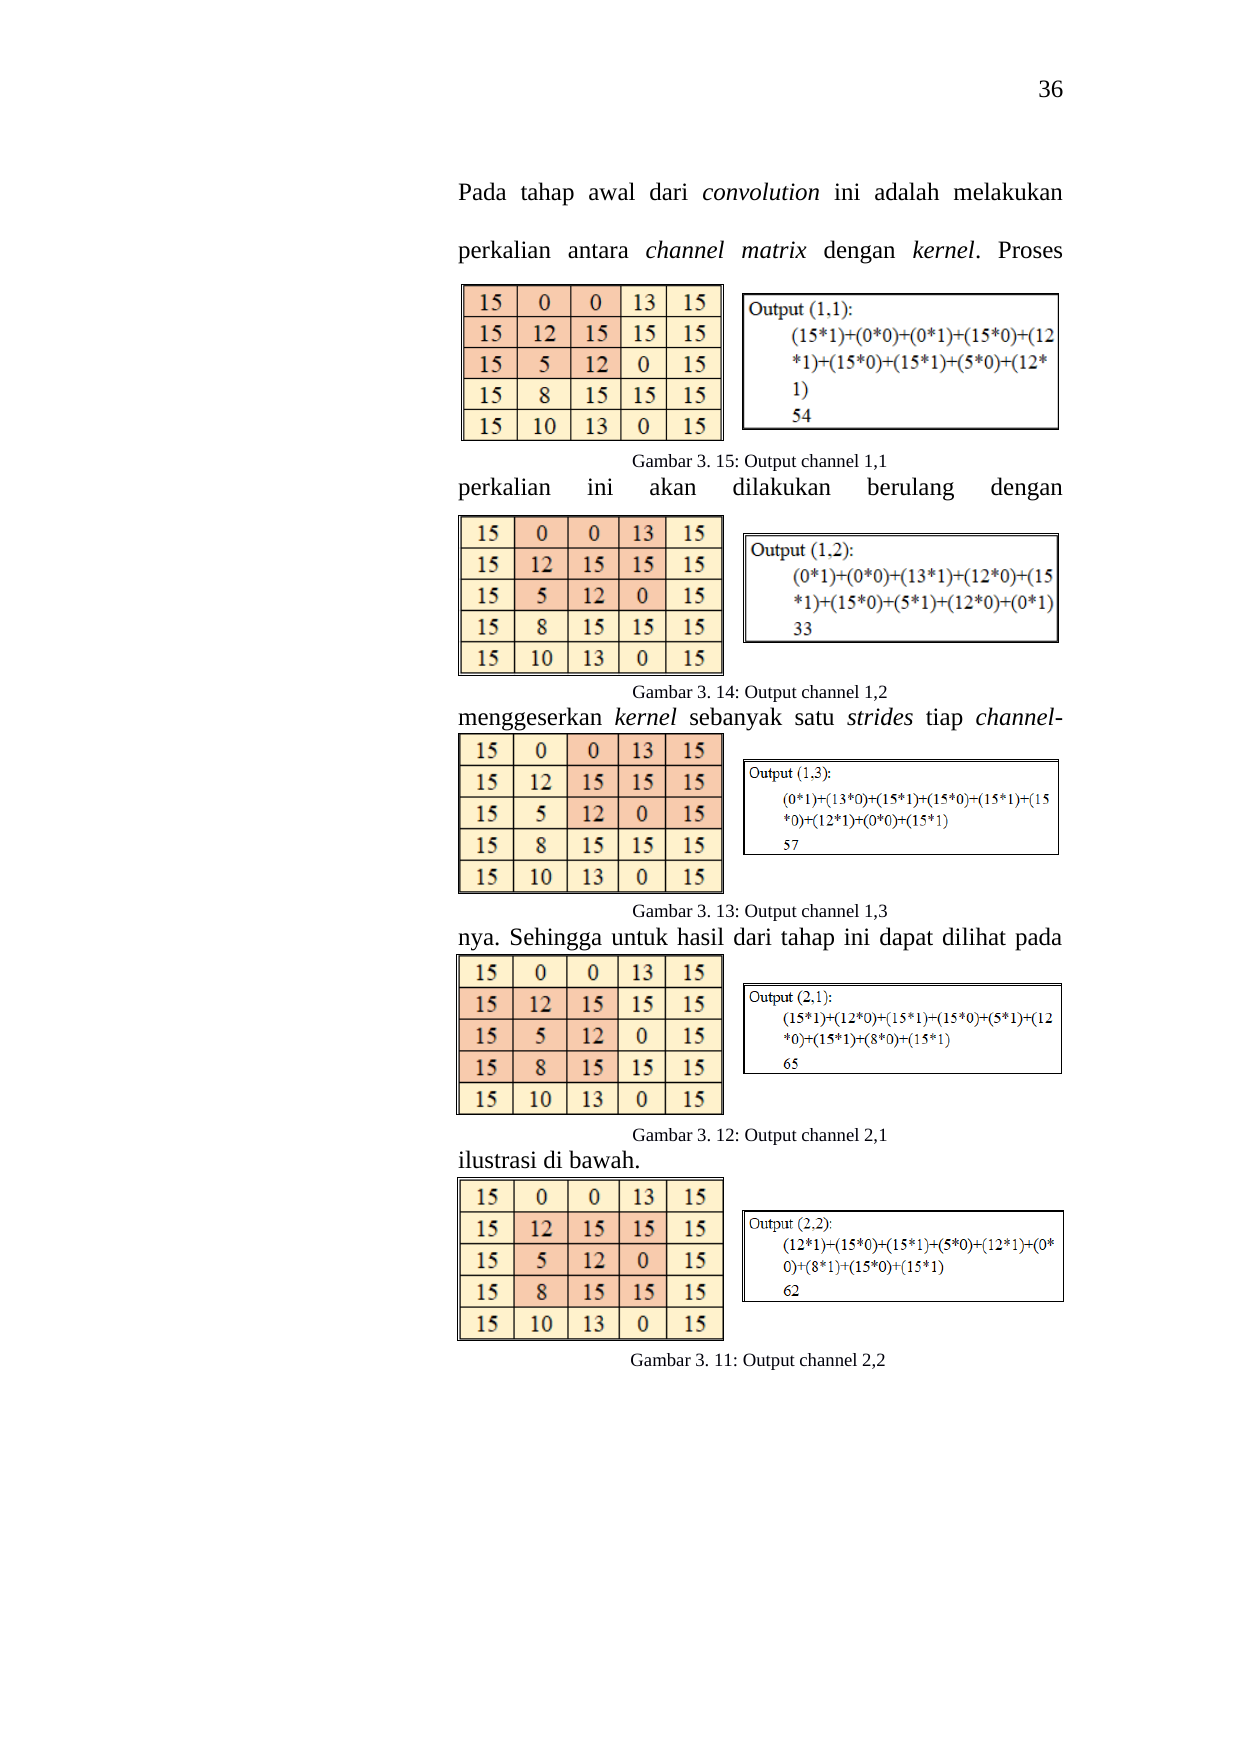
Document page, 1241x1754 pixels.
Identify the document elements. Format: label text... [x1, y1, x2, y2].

picture [743, 1211, 1063, 1301]
picture [458, 1178, 723, 1340]
list Pada tahap awal dari convolution ini adalah melakukan perkalian antara channel matrix dengan kernel. Proses perkalian ini akan dilakukan berulang dengan menggeserkan kernel sebanyak satu strides tiap channel-nya. Sehingga untuk hasil dari tahap ini dapat dilihat pada ilustrasi di bawah. [458, 177, 1063, 1174]
